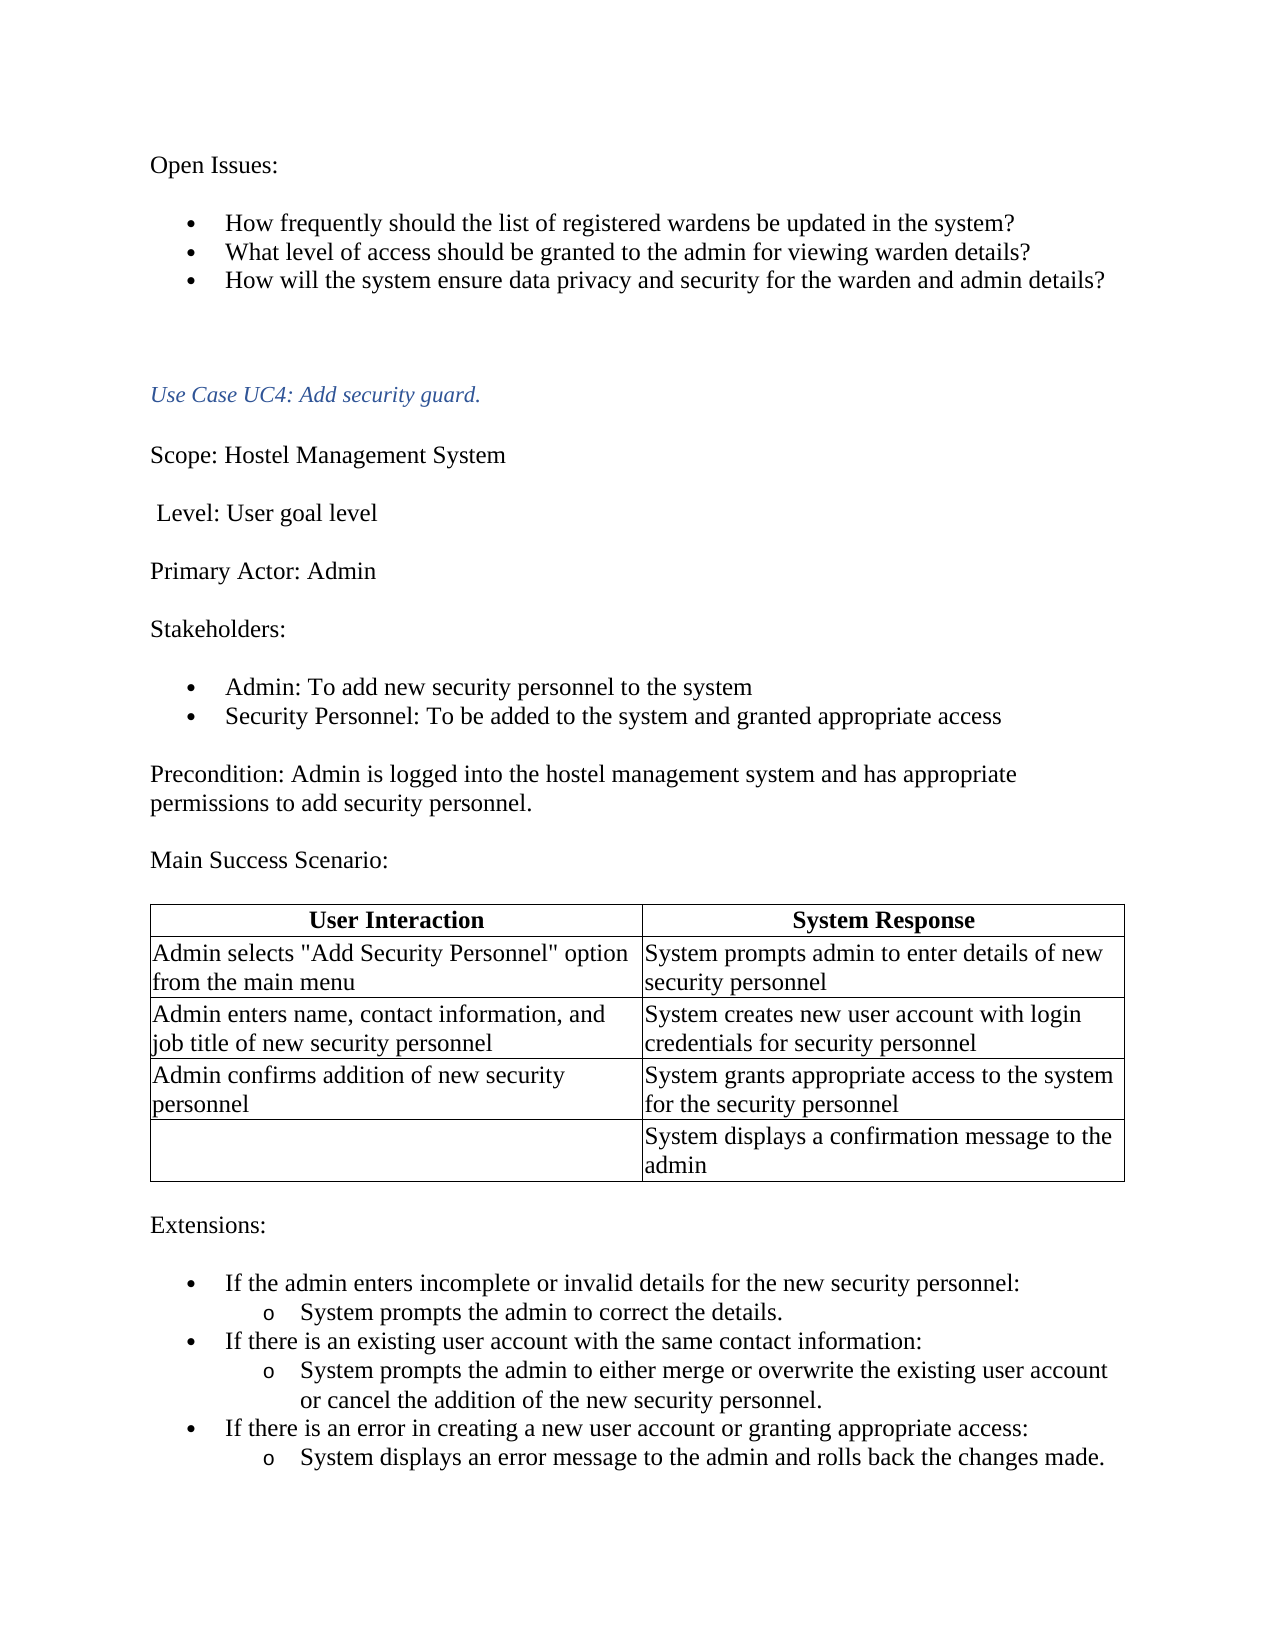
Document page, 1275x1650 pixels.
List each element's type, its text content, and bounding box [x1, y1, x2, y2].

list If there is an error in creating a new user account or granting appropriate access: [187, 1413, 1125, 1442]
text Open Issues: [150, 150, 1125, 179]
list What level of access should be granted to the admin for viewing warden details? [187, 237, 1125, 265]
list System prompts the admin to either merge or overwrite the existing user account or cancel the addition of the new security personnel. [262, 1355, 1125, 1413]
text Primary Actor: Admin [150, 556, 1125, 585]
table_cell Admin enters name, contact information, and job title of new security personnel [151, 998, 642, 1058]
table_cell Admin confirms addition of new security personnel [151, 1059, 642, 1119]
list How will the system ensure data privacy and security for the warden and admin details? [187, 265, 1125, 294]
table_header System Response [643, 905, 1124, 936]
text Extensions: [150, 1210, 1125, 1239]
table_cell [151, 1120, 642, 1181]
text Main Success Scenario: [150, 846, 1125, 874]
list If the admin enters incomplete or invalid details for the new security personnel: [187, 1268, 1125, 1297]
subtitle Use Case UC4: Add security guard. [150, 381, 1125, 408]
table_cell System grants appropriate access to the system for the security personnel [643, 1059, 1124, 1119]
list System prompts the admin to correct the details. [262, 1297, 1125, 1326]
text Scope: Hostel Management System [150, 441, 1125, 469]
text Level: User goal level [150, 498, 1125, 527]
table_cell System prompts admin to enter details of new security personnel [643, 937, 1124, 997]
table_cell System displays a confirmation message to the admin [643, 1120, 1124, 1181]
text Stakeholders: [150, 614, 1125, 643]
table_cell System creates new user account with login credentials for security personnel [643, 998, 1124, 1058]
list Security Personnel: To be added to the system and granted appropriate access [187, 701, 1125, 730]
table_cell Admin selects "Add Security Personnel" option from the main menu [151, 937, 642, 997]
table_header User Interaction [151, 905, 642, 936]
list How frequently should the list of registered wardens be updated in the system? [187, 208, 1125, 237]
list System displays an error message to the admin and rolls back the changes made. [262, 1442, 1125, 1472]
text Precondition: Admin is logged into the hostel management system and has appropriate permissions to add security personnel. [150, 759, 1125, 816]
list If there is an existing user account with the same contact information: [187, 1326, 1125, 1355]
list Admin: To add new security personnel to the system [187, 672, 1125, 701]
